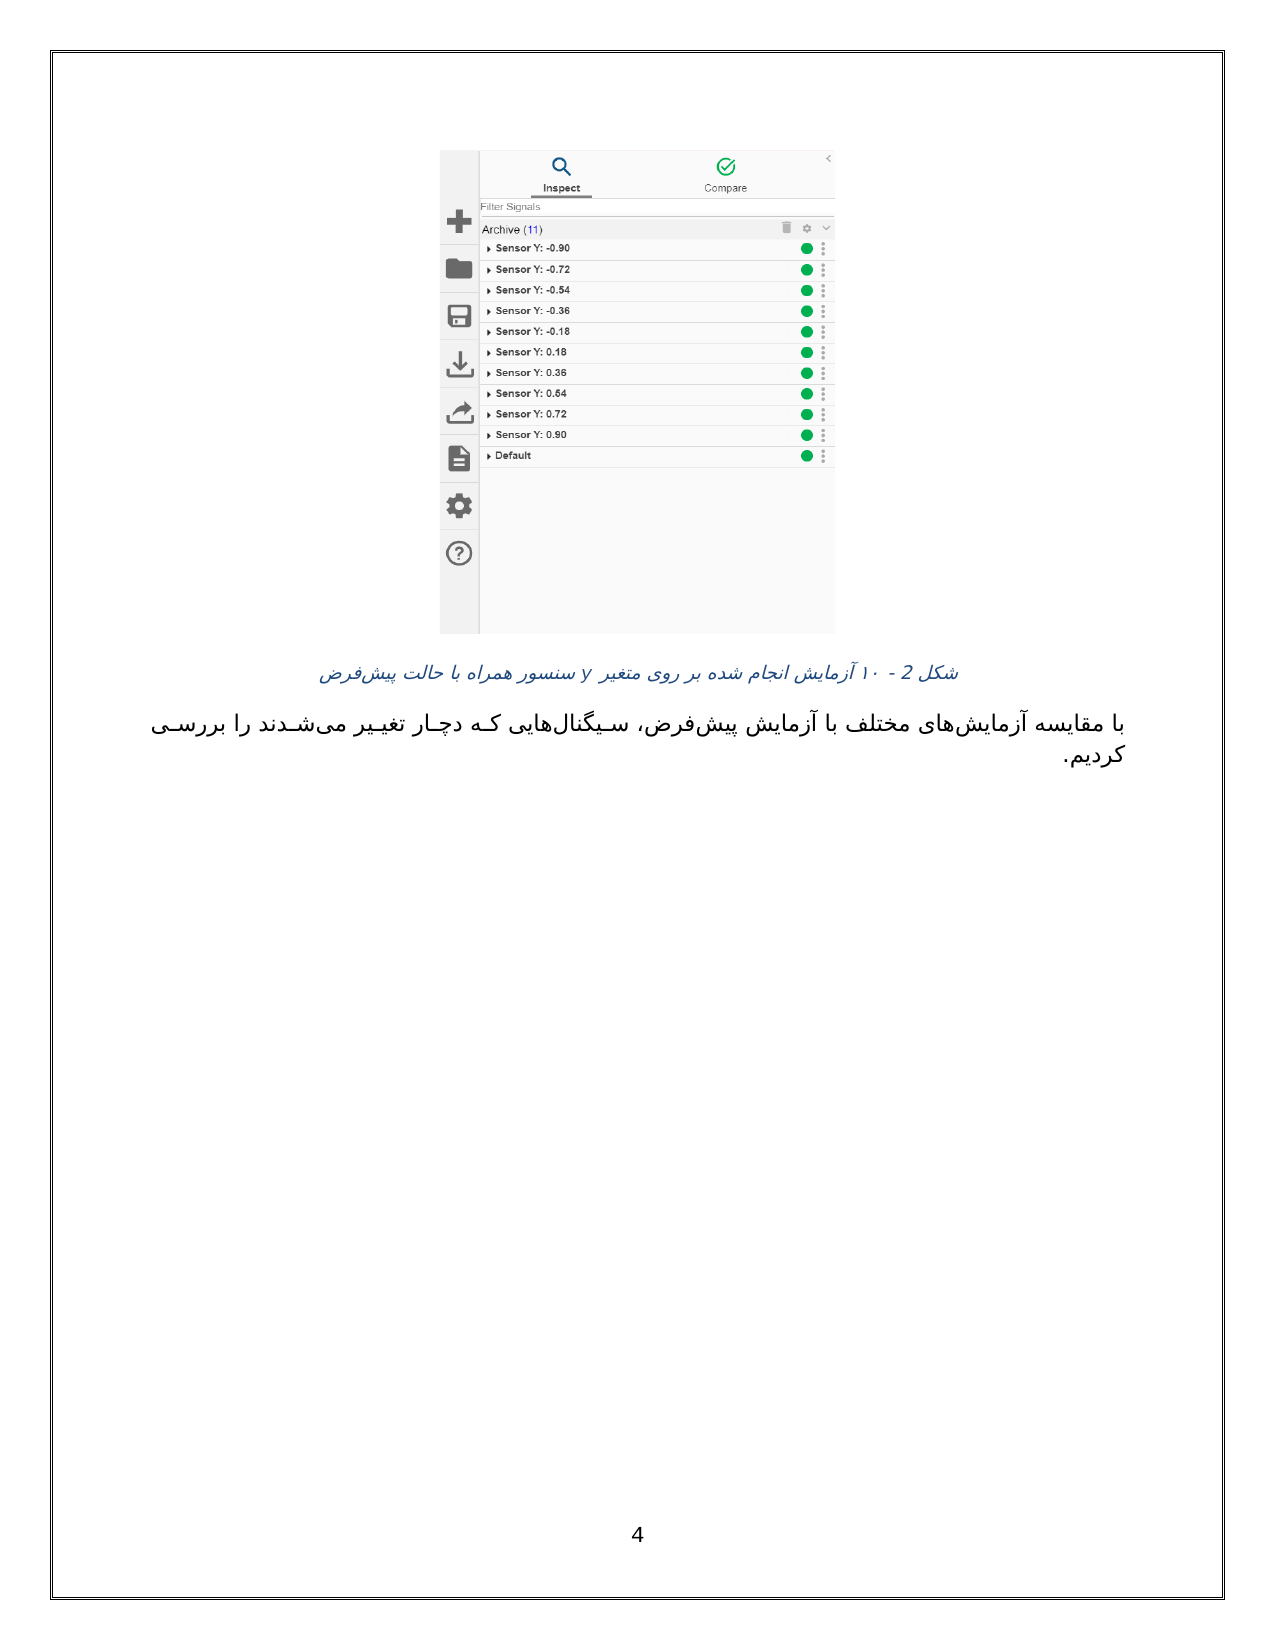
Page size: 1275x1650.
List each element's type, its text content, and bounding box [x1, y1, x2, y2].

text با مقایسه آزمایش‌های مختلف با آزمایش پیش‌فرض، سیگنال‌هایی که دچار تغییر می‌شدند را بررسی کردیم. [150, 710, 1125, 767]
picture [439, 150, 835, 634]
text شکل ‌ب - ۱۰ آزمایش انجام شده بر روی متغیر y سنسور همراه با حالت پیش‌فرض [150, 662, 1125, 685]
